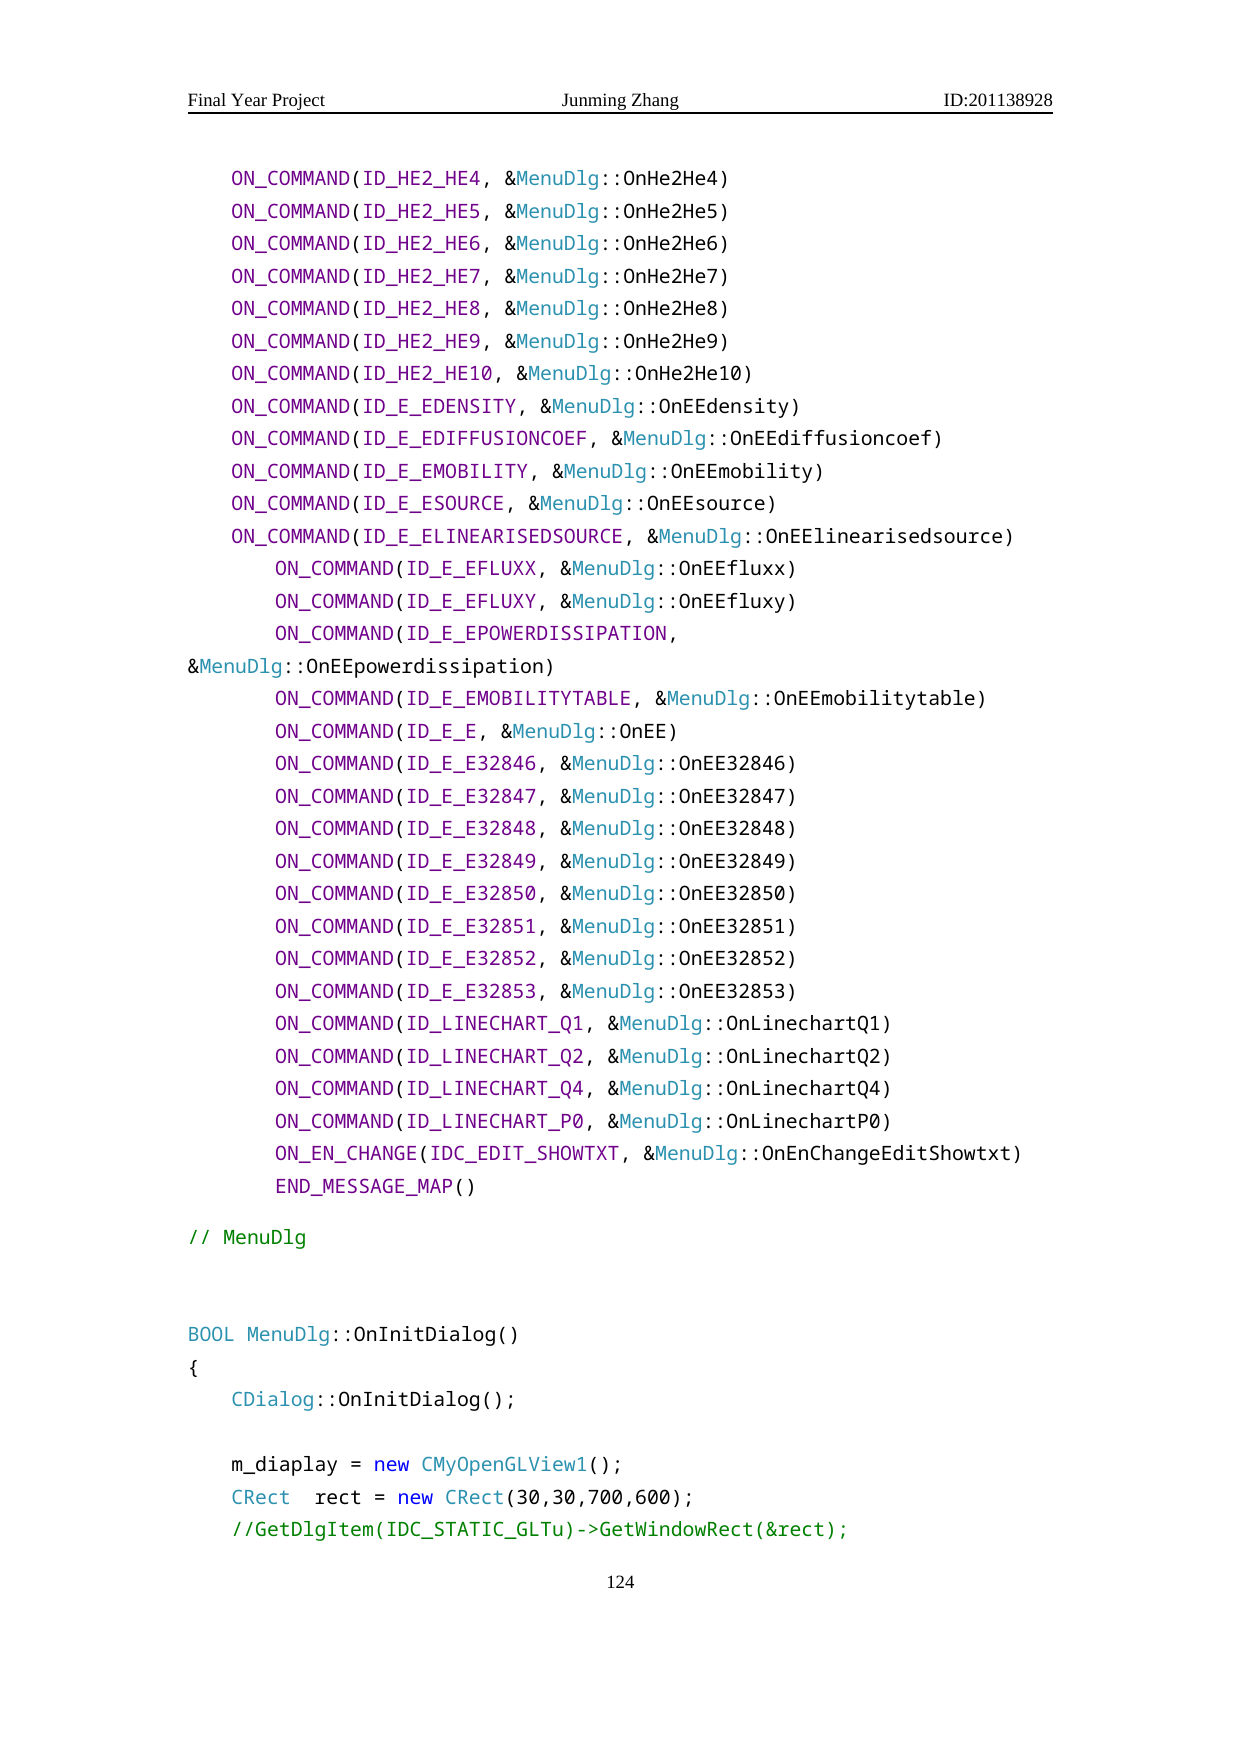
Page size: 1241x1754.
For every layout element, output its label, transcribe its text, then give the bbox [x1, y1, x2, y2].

text ON_COMMAND(ID_HE2_HE5, &MenuDlg::OnHe2He5) [187, 194, 1053, 227]
text //GetDlgItem(IDC_STATIC_GLTu)->GetWindowRect(&rect); [187, 1513, 1053, 1545]
text ON_COMMAND(ID_HE2_HE6, &MenuDlg::OnHe2He6) [187, 227, 1053, 259]
text ON_EN_CHANGE(IDC_EDIT_SHOWTXT, &MenuDlg::OnEnChangeEditShowtxt) [187, 1137, 1053, 1169]
text ON_COMMAND(ID_E_EFLUXX, &MenuDlg::OnEEfluxx) [187, 552, 1053, 584]
text ON_COMMAND(ID_E_ELINEARISEDSOURCE, &MenuDlg::OnEElinearisedsource) [187, 519, 1053, 552]
text ON_COMMAND(ID_E_EMOBILITY, &MenuDlg::OnEEmobility) [187, 454, 1053, 487]
text ON_COMMAND(ID_E_EPOWERDISSIPATION, &MenuDlg::OnEEpowerdissipation) [187, 617, 1053, 682]
text ON_COMMAND(ID_E_EDIFFUSIONCOEF, &MenuDlg::OnEEdiffusioncoef) [187, 422, 1053, 454]
text ON_COMMAND(ID_E_E32848, &MenuDlg::OnEE32848) [187, 812, 1053, 844]
text ON_COMMAND(ID_E_E32846, &MenuDlg::OnEE32846) [187, 747, 1053, 779]
text ON_COMMAND(ID_E_E, &MenuDlg::OnEE) [187, 714, 1053, 747]
text ON_COMMAND(ID_HE2_HE8, &MenuDlg::OnHe2He8) [187, 292, 1053, 324]
text ON_COMMAND(ID_LINECHART_Q1, &MenuDlg::OnLinechartQ1) [187, 1007, 1053, 1039]
text ON_COMMAND(ID_E_EMOBILITYTABLE, &MenuDlg::OnEEmobilitytable) [187, 682, 1053, 714]
text ON_COMMAND(ID_E_ESOURCE, &MenuDlg::OnEEsource) [187, 487, 1053, 519]
text ON_COMMAND(ID_LINECHART_P0, &MenuDlg::OnLinechartP0) [187, 1104, 1053, 1137]
text ON_COMMAND(ID_E_E32852, &MenuDlg::OnEE32852) [187, 942, 1053, 974]
text ON_COMMAND(ID_E_EDENSITY, &MenuDlg::OnEEdensity) [187, 389, 1053, 422]
text ON_COMMAND(ID_HE2_HE4, &MenuDlg::OnHe2He4) [187, 162, 1053, 194]
text ON_COMMAND(ID_LINECHART_Q2, &MenuDlg::OnLinechartQ2) [187, 1039, 1053, 1072]
text END_MESSAGE_MAP() [187, 1169, 1053, 1202]
text ON_COMMAND(ID_E_EFLUXY, &MenuDlg::OnEEfluxy) [187, 584, 1053, 617]
text CRect rect = new CRect(30,30,700,600); [187, 1480, 1053, 1513]
text CDialog::OnInitDialog(); [187, 1383, 1053, 1415]
text BOOL MenuDlg::OnInitDialog() [187, 1318, 1053, 1350]
text ON_COMMAND(ID_HE2_HE10, &MenuDlg::OnHe2He10) [187, 357, 1053, 389]
text ON_COMMAND(ID_HE2_HE7, &MenuDlg::OnHe2He7) [187, 259, 1053, 292]
text // MenuDlg [187, 1220, 1053, 1253]
text ON_COMMAND(ID_E_E32853, &MenuDlg::OnEE32853) [187, 974, 1053, 1007]
text ON_COMMAND(ID_E_E32851, &MenuDlg::OnEE32851) [187, 909, 1053, 942]
text ON_COMMAND(ID_LINECHART_Q4, &MenuDlg::OnLinechartQ4) [187, 1072, 1053, 1104]
text ON_COMMAND(ID_E_E32849, &MenuDlg::OnEE32849) [187, 844, 1053, 877]
text ON_COMMAND(ID_E_E32850, &MenuDlg::OnEE32850) [187, 877, 1053, 909]
text ON_COMMAND(ID_E_E32847, &MenuDlg::OnEE32847) [187, 779, 1053, 812]
text m_diaplay = new CMyOpenGLView1(); [187, 1448, 1053, 1480]
text ON_COMMAND(ID_HE2_HE9, &MenuDlg::OnHe2He9) [187, 324, 1053, 357]
text { [187, 1350, 1053, 1383]
